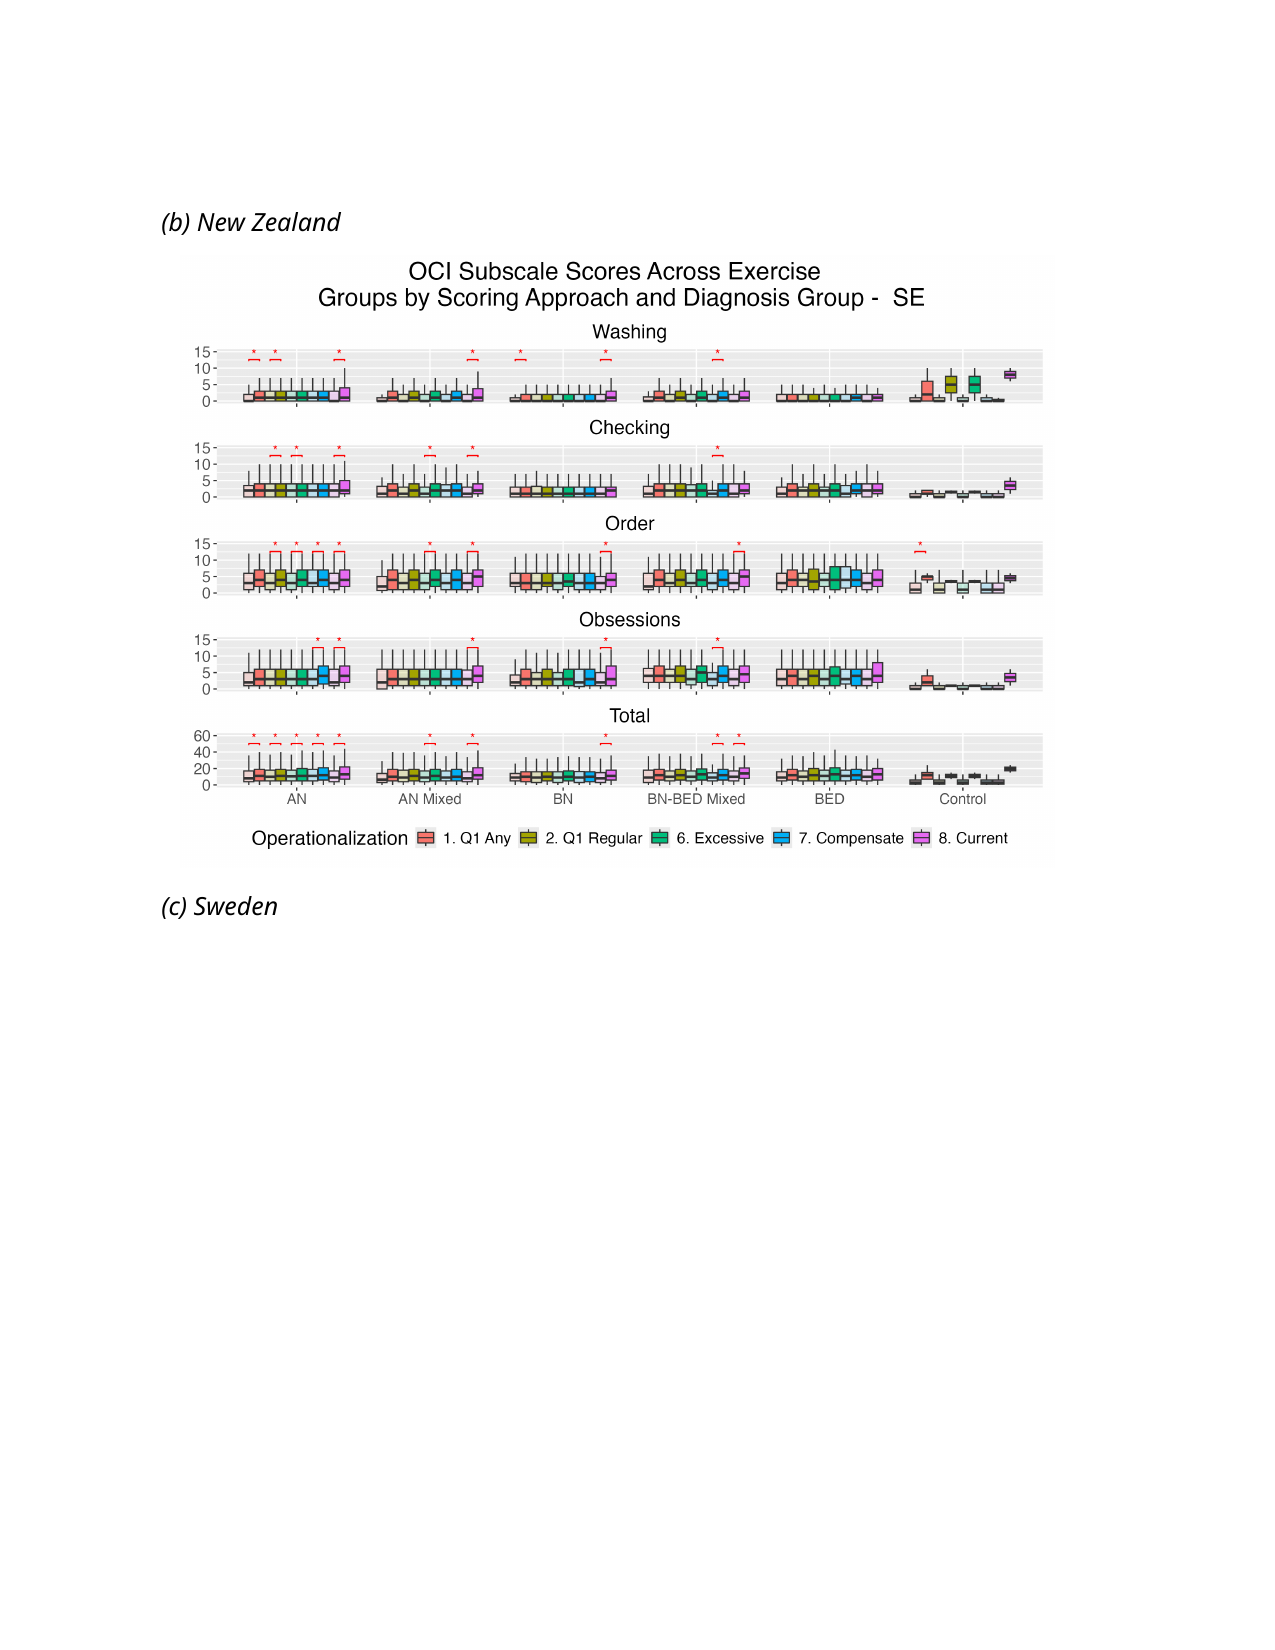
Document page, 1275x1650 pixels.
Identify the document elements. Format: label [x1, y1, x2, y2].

table_header [139, 252, 1094, 935]
picture [180, 255, 1055, 868]
table_header [139, 184, 1094, 252]
